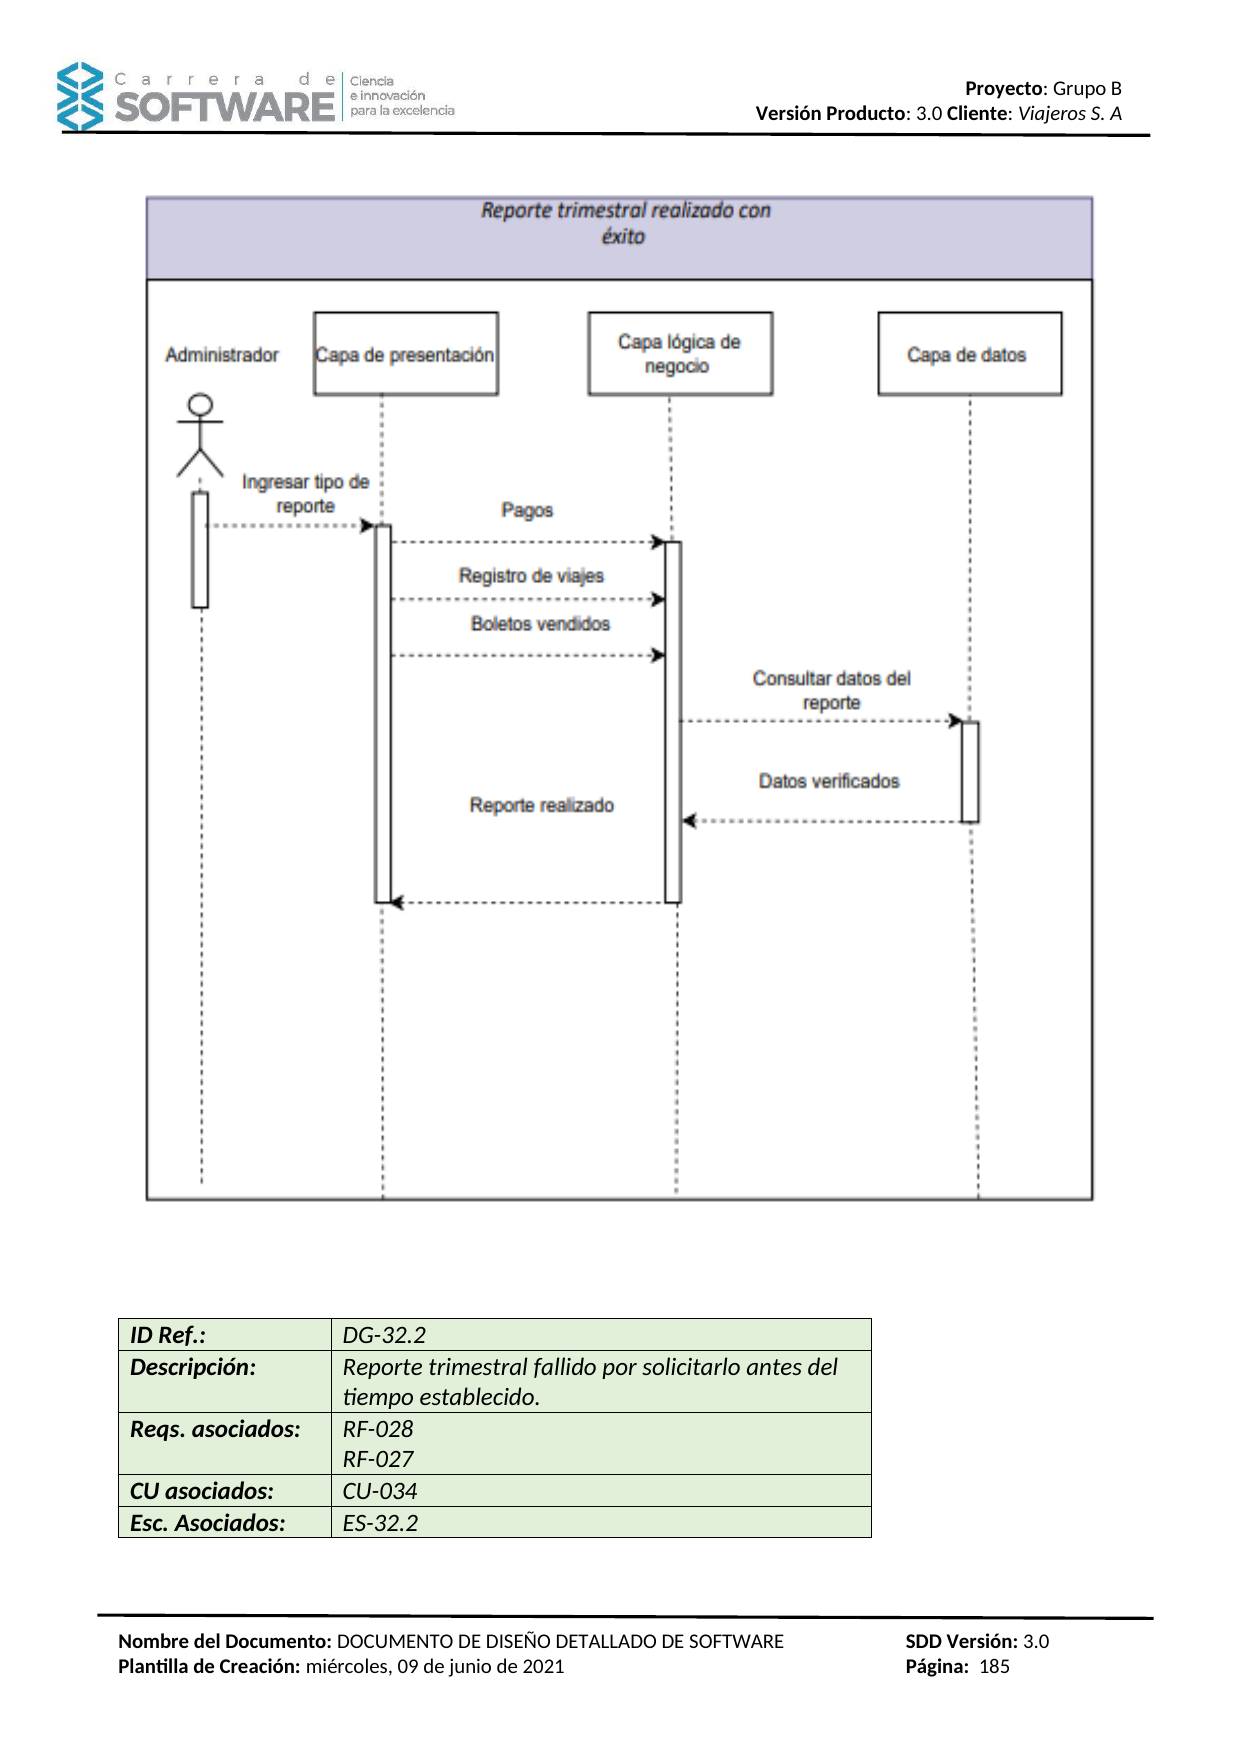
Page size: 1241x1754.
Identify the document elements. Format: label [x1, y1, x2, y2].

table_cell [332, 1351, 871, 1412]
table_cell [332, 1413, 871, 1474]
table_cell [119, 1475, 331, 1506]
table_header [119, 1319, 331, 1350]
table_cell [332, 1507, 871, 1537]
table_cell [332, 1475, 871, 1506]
picture [46, 46, 461, 154]
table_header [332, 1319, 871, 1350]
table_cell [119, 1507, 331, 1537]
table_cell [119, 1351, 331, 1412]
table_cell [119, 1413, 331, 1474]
picture [124, 160, 1116, 1217]
